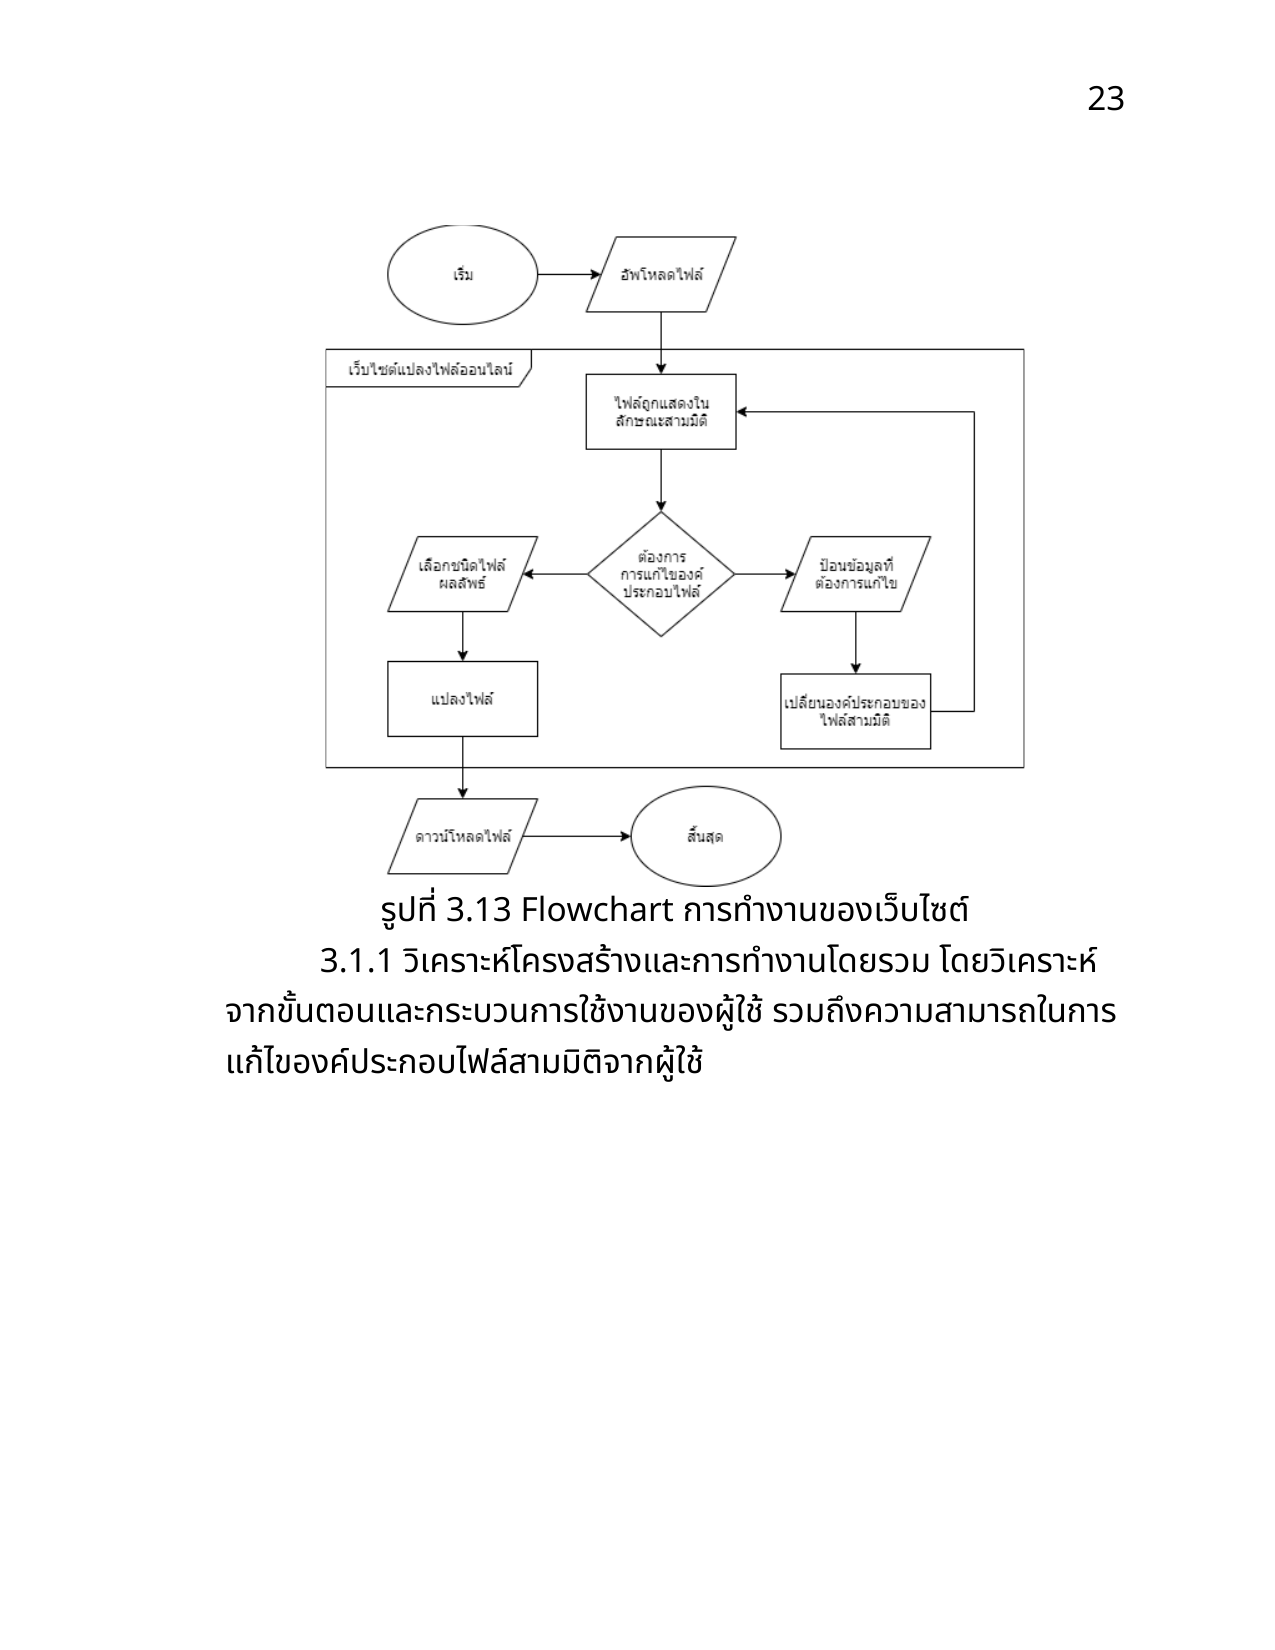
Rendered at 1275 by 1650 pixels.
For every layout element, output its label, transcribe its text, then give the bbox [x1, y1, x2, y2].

text 3.1.1 วิเคราะห์โครงสร้างและการทำงานโดยรวม โดยวิเคราะห์จากขั้นตอนและกระบวนการใช้งานของผู้ใช้ รวมถึงความสามารถในการแก้ไของค์ประกอบไฟล์สามมิติจากผู้ใช้ [225, 937, 1125, 1088]
picture [325, 225, 1025, 887]
